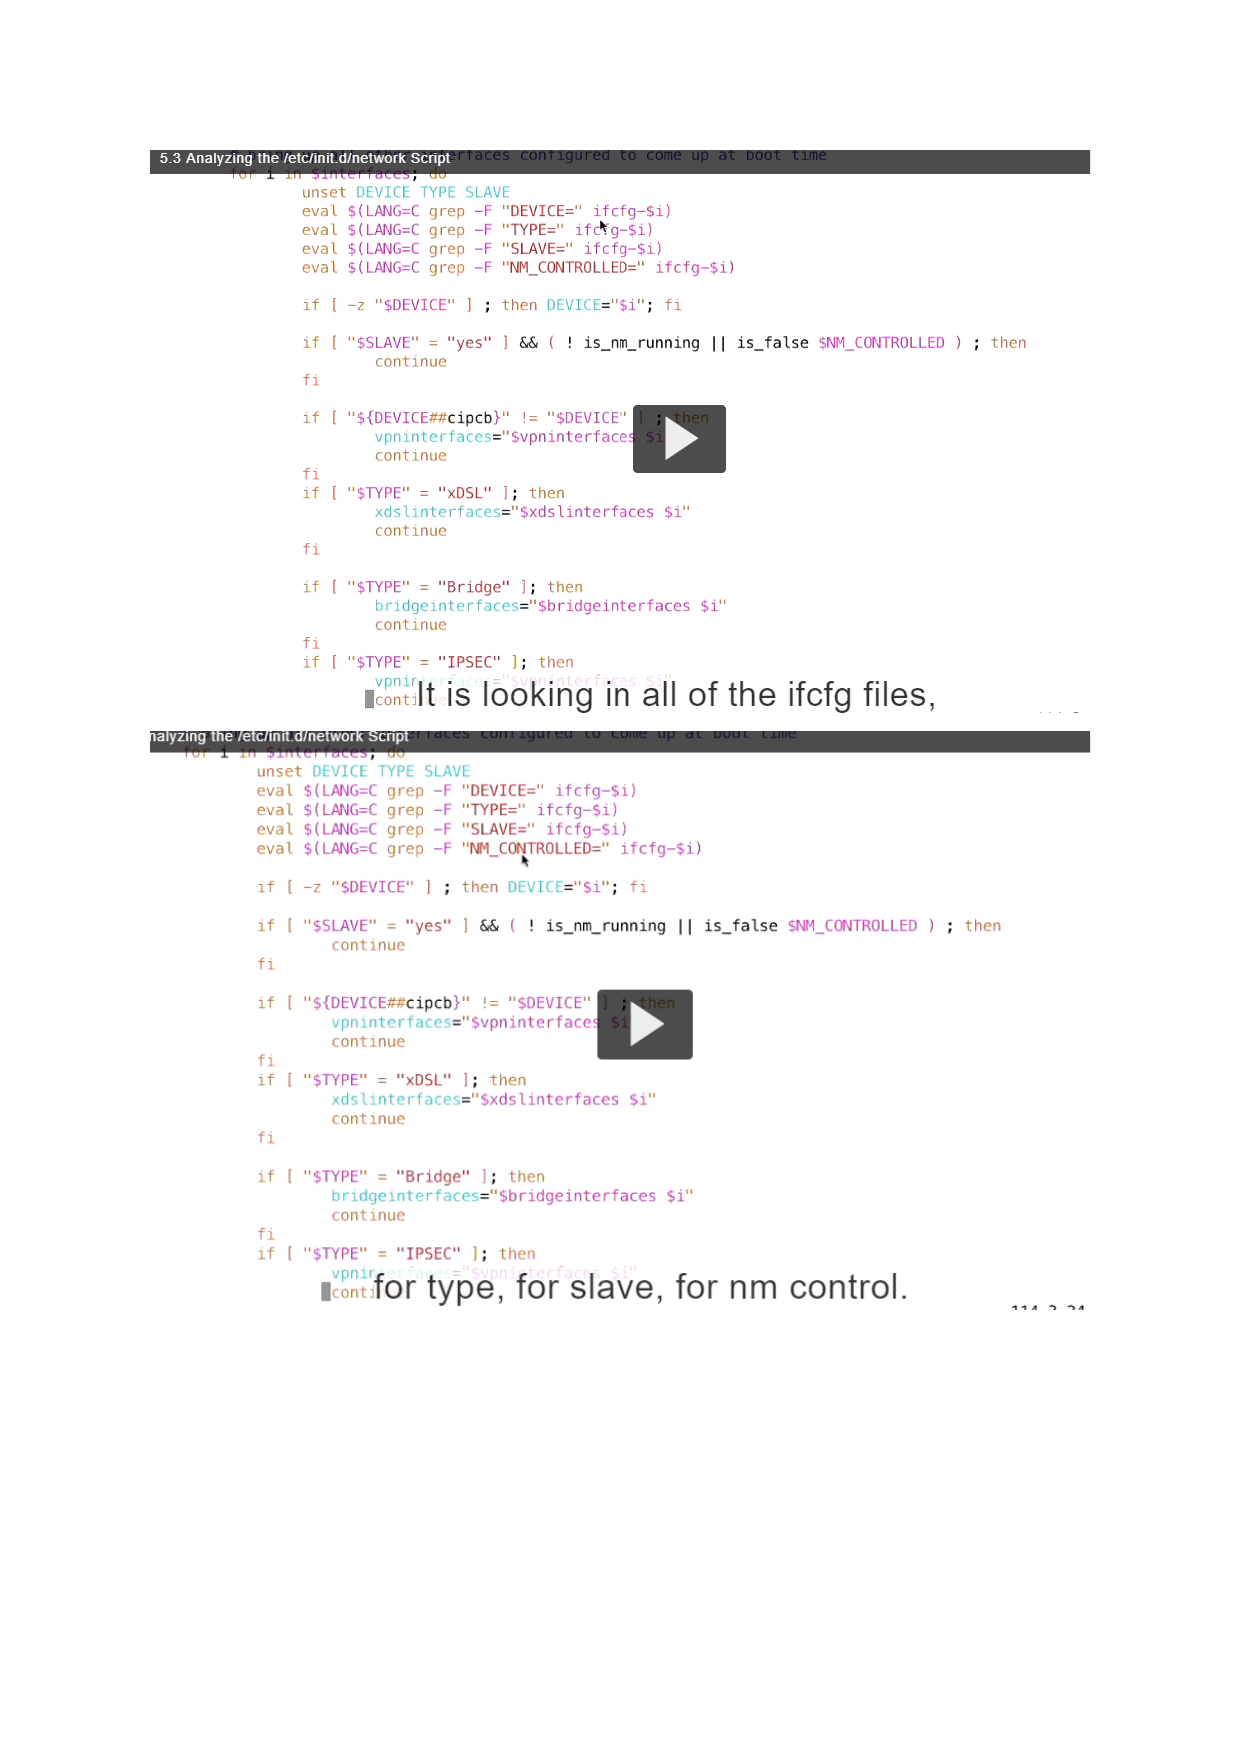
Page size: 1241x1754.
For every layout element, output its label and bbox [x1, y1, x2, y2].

picture [150, 150, 1091, 713]
picture [150, 731, 1091, 1310]
